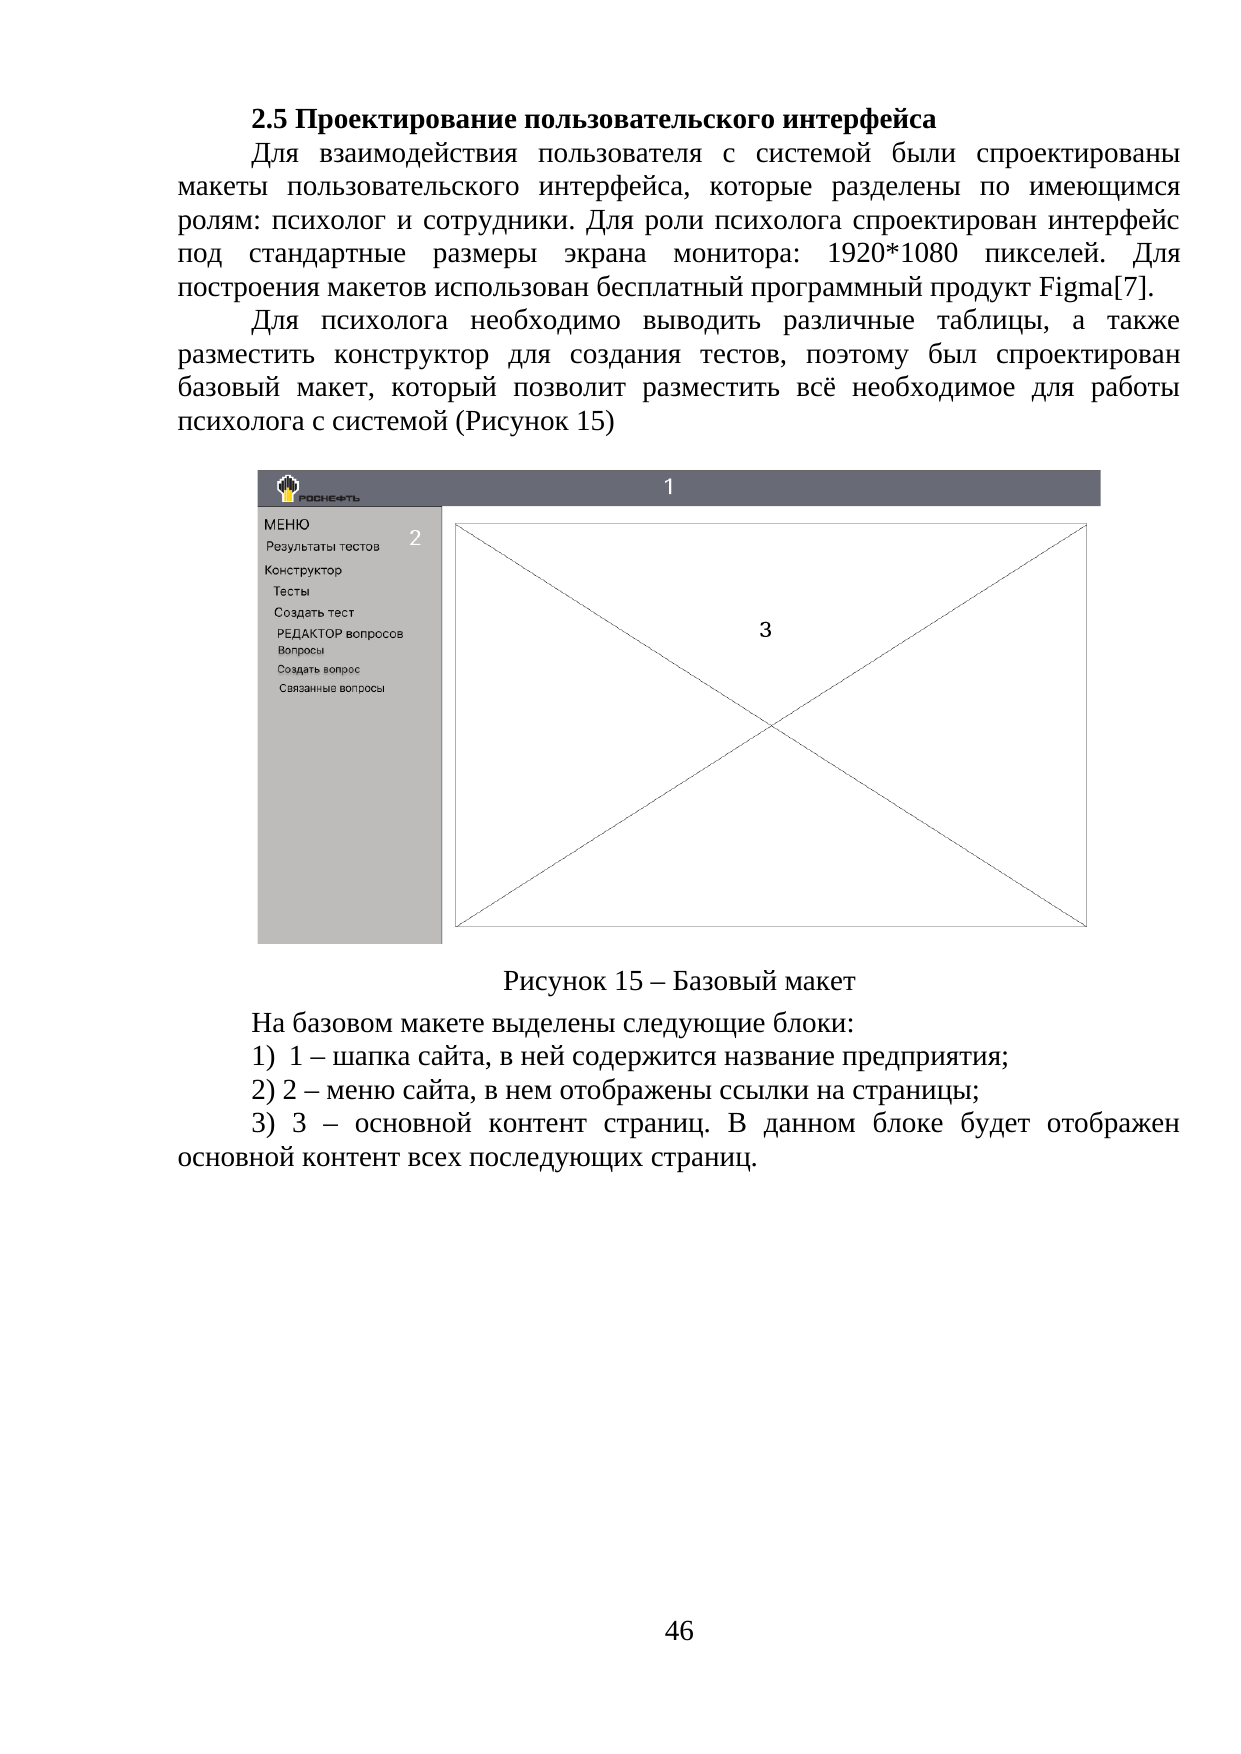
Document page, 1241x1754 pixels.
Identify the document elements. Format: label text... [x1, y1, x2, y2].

text Рисунок 15 – Базовый макет [177, 963, 1181, 997]
text На базовом макете выделены следующие блоки: [177, 1005, 1181, 1038]
subtitle 2.5 Проектирование пользовательского интерфейса [177, 101, 1181, 135]
text 2) 2 – меню сайта, в нем отображены ссылки на страницы; [177, 1072, 1181, 1106]
text Для психолога необходимо выводить различные таблицы, а также разместить конструктор для создания тестов, поэтому был спроектирован базовый макет, который позволит разместить всё необходимое для работы психолога с системой (Рисунок 15) [177, 302, 1181, 437]
list 1 – шапка сайта, в ней содержится название предприятия; [251, 1038, 1181, 1072]
picture [257, 470, 1101, 944]
text Для взаимодействия пользователя с системой были спроектированы макеты пользовательского интерфейса, которые разделены по имеющимся ролям: психолог и сотрудники. Для роли психолога спроектирован интерфейс под стандартные размеры экрана монитора: 1920*1080 пикселей. Для построения макетов использован бесплатный программный продукт Figma[7]. [177, 135, 1181, 302]
text 3) 3 – основной контент страниц. В данном блоке будет отображен основной контент всех последующих страниц. [177, 1106, 1181, 1173]
